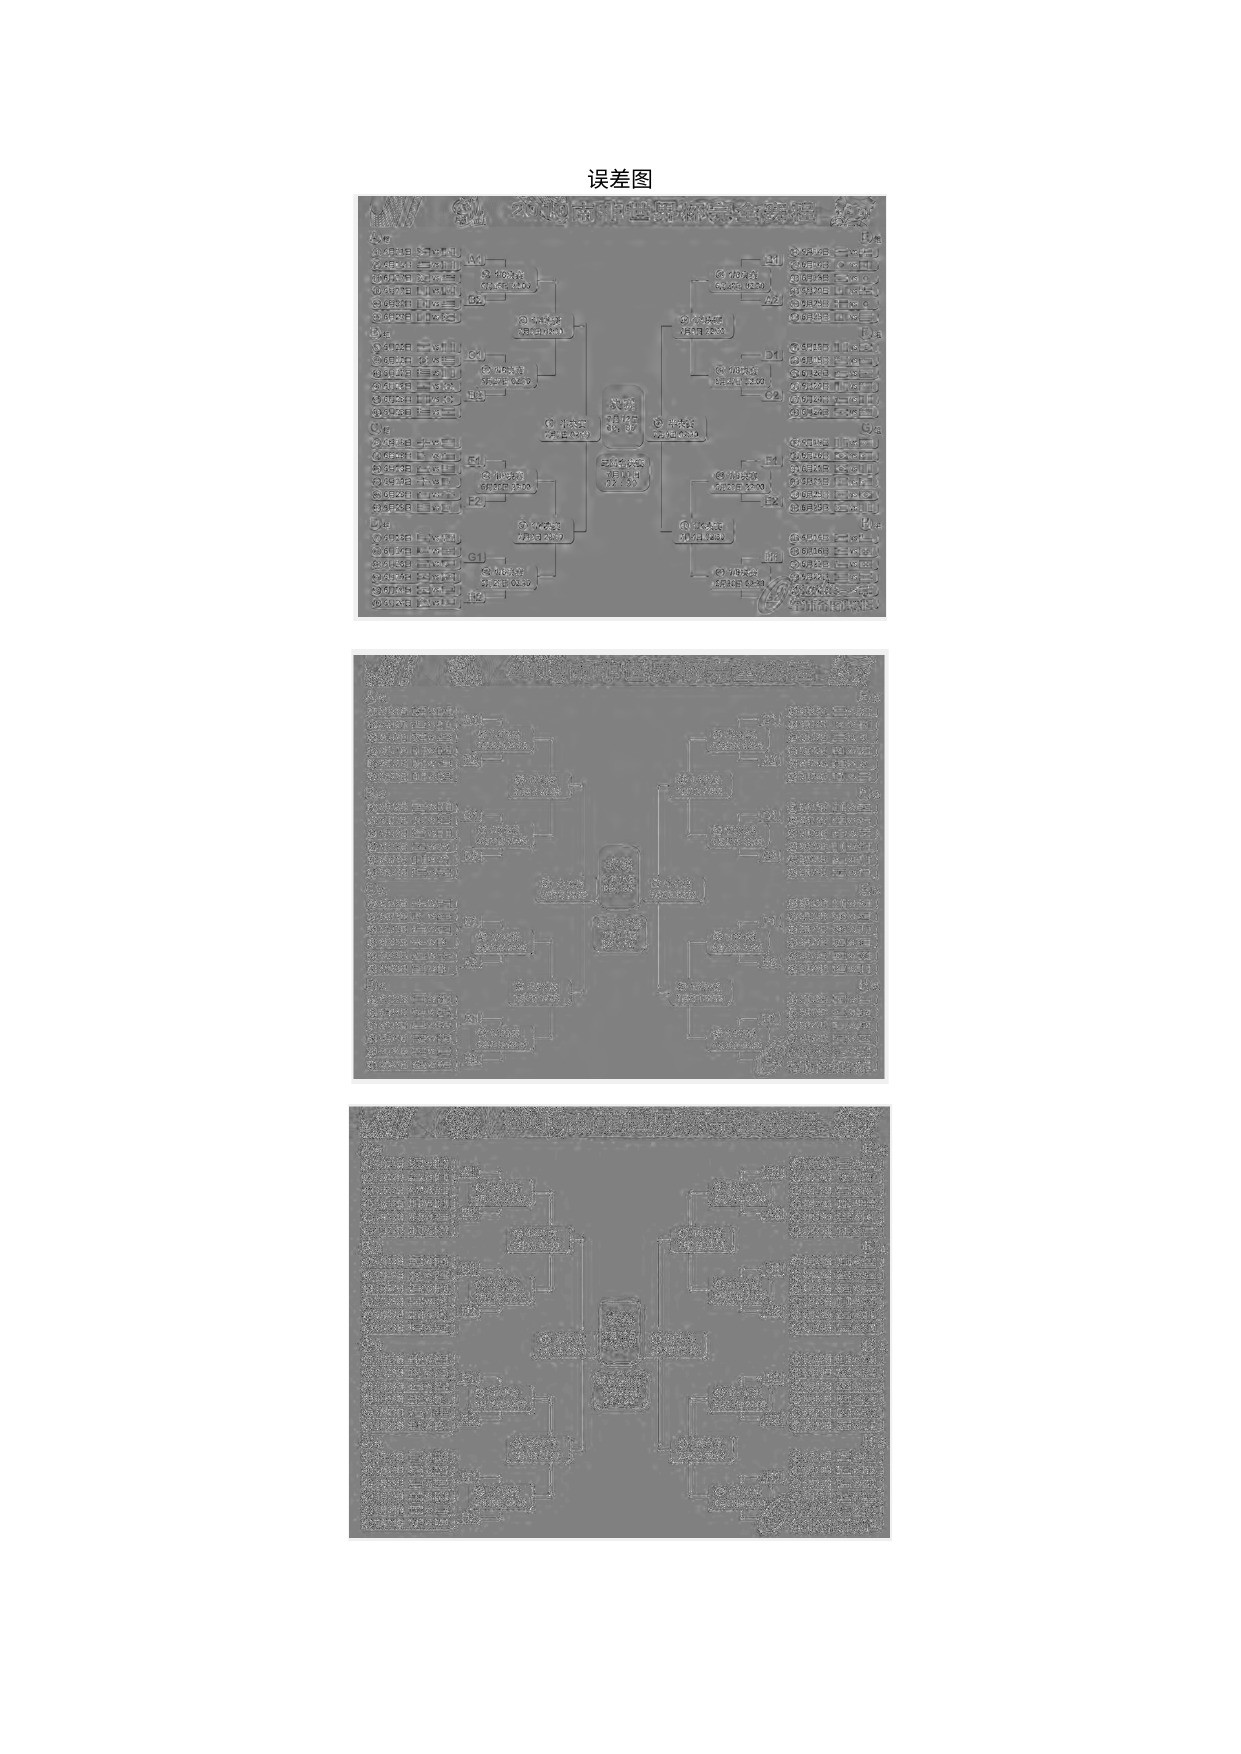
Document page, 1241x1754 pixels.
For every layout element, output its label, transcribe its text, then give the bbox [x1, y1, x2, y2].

text 误差图 [187, 162, 1053, 194]
picture [348, 1104, 893, 1541]
picture [353, 194, 887, 621]
picture [351, 649, 889, 1084]
